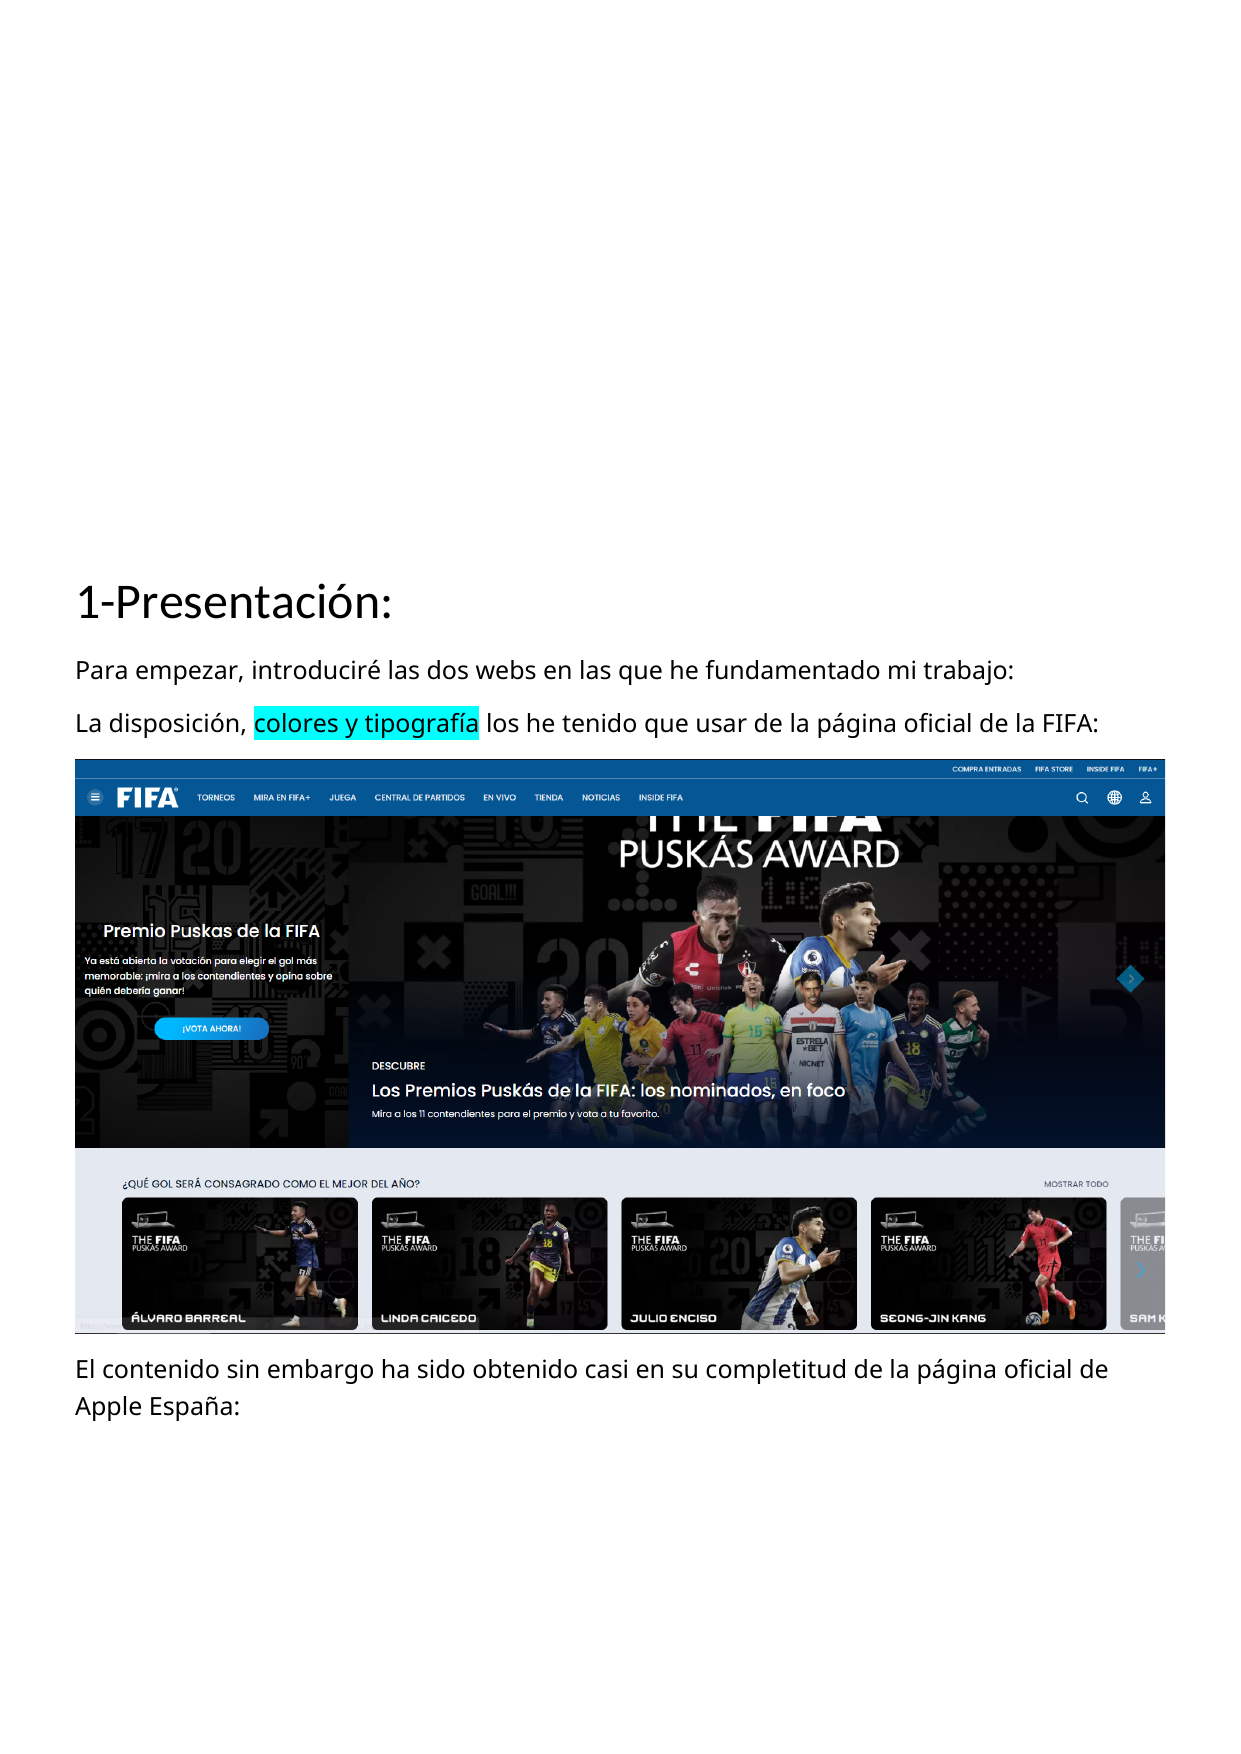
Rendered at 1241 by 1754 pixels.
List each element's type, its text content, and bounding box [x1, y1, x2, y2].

picture [75, 759, 1166, 1334]
text El contenido sin embargo ha sido obtenido casi en su completitud de la página oficial de Apple España: [75, 1352, 1165, 1423]
text La disposición, colores y tipografía los he tenido que usar de la página oficial de la FIFA: [75, 706, 254, 740]
text La disposición, colores y tipografía los he tenido que usar de la página oficial de la FIFA: [479, 706, 1165, 740]
text Para empezar, introduciré las dos webs en las que he fundamentado mi trabajo: [75, 652, 1165, 687]
text 1-Presentación: [75, 570, 1165, 631]
